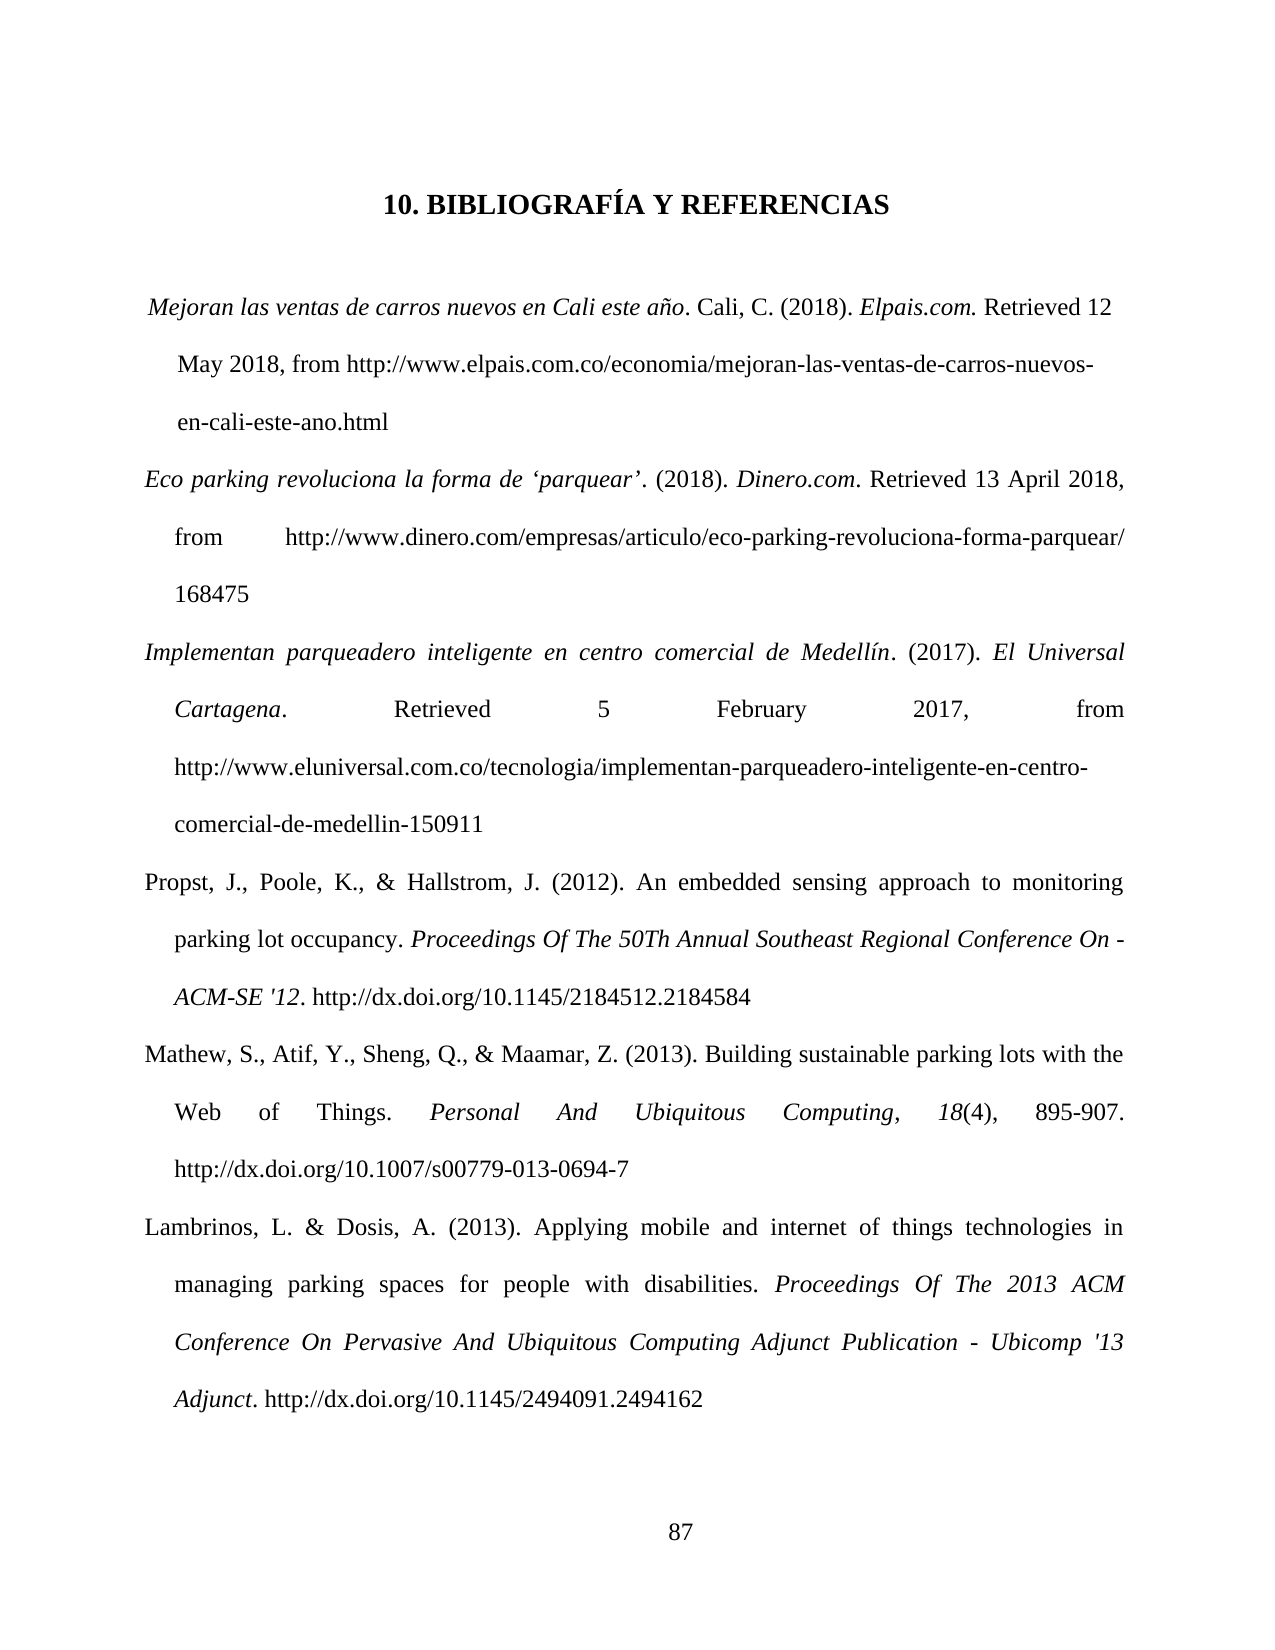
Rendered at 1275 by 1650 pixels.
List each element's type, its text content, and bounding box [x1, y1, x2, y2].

text Lambrinos, L. & Dosis, A. (2013). Applying mobile and internet of things technologies in managing parking spaces for people with disabilities. Proceedings Of The 2013 ACM Conference On Pervasive And Ubiquitous Computing Adjunct Publication - Ubicomp '13 Adjunct. http://dx.doi.org/10.1145/2494091.2494162 [144, 1212, 1125, 1413]
text Mejoran las ventas de carros nuevos en Cali este año. Cali, C. (2018). Elpais.com. Retrieved 12 May 2018, from http://www.elpais.com.co/economia/mejoran-las-ventas-de-carros-nuevos-en-cali-este-ano.html [148, 292, 1125, 436]
text Mathew, S., Atif, Y., Sheng, Q., & Maamar, Z. (2013). Building sustainable parking lots with the Web of Things. Personal And Ubiquitous Computing, 18(4), 895-907. http://dx.doi.org/10.1007/s00779-013-0694-7 [144, 1039, 1125, 1183]
text Propst, J., Poole, K., & Hallstrom, J. (2012). An embedded sensing approach to monitoring parking lot occupancy. Proceedings Of The 50Th Annual Southeast Regional Conference On - ACM-SE '12. http://dx.doi.org/10.1145/2184512.2184584 [144, 867, 1125, 1011]
subtitle 10. BIBLIOGRAFÍA Y REFERENCIAS [148, 187, 1125, 221]
text Implementan parqueadero inteligente en centro comercial de Medellín. (2017). El Universal Cartagena. Retrieved 5 February 2017, from http://www.eluniversal.com.co/tecnologia/implementan-parqueadero-inteligente-en-centro-comercial-de-medellin-150911 [144, 637, 1125, 838]
text Eco parking revoluciona la forma de ‘parquear’. (2018). Dinero.com. Retrieved 13 April 2018, from http://www.dinero.com/empresas/articulo/eco-parking-revoluciona-forma-parquear/168475 [144, 464, 1125, 608]
